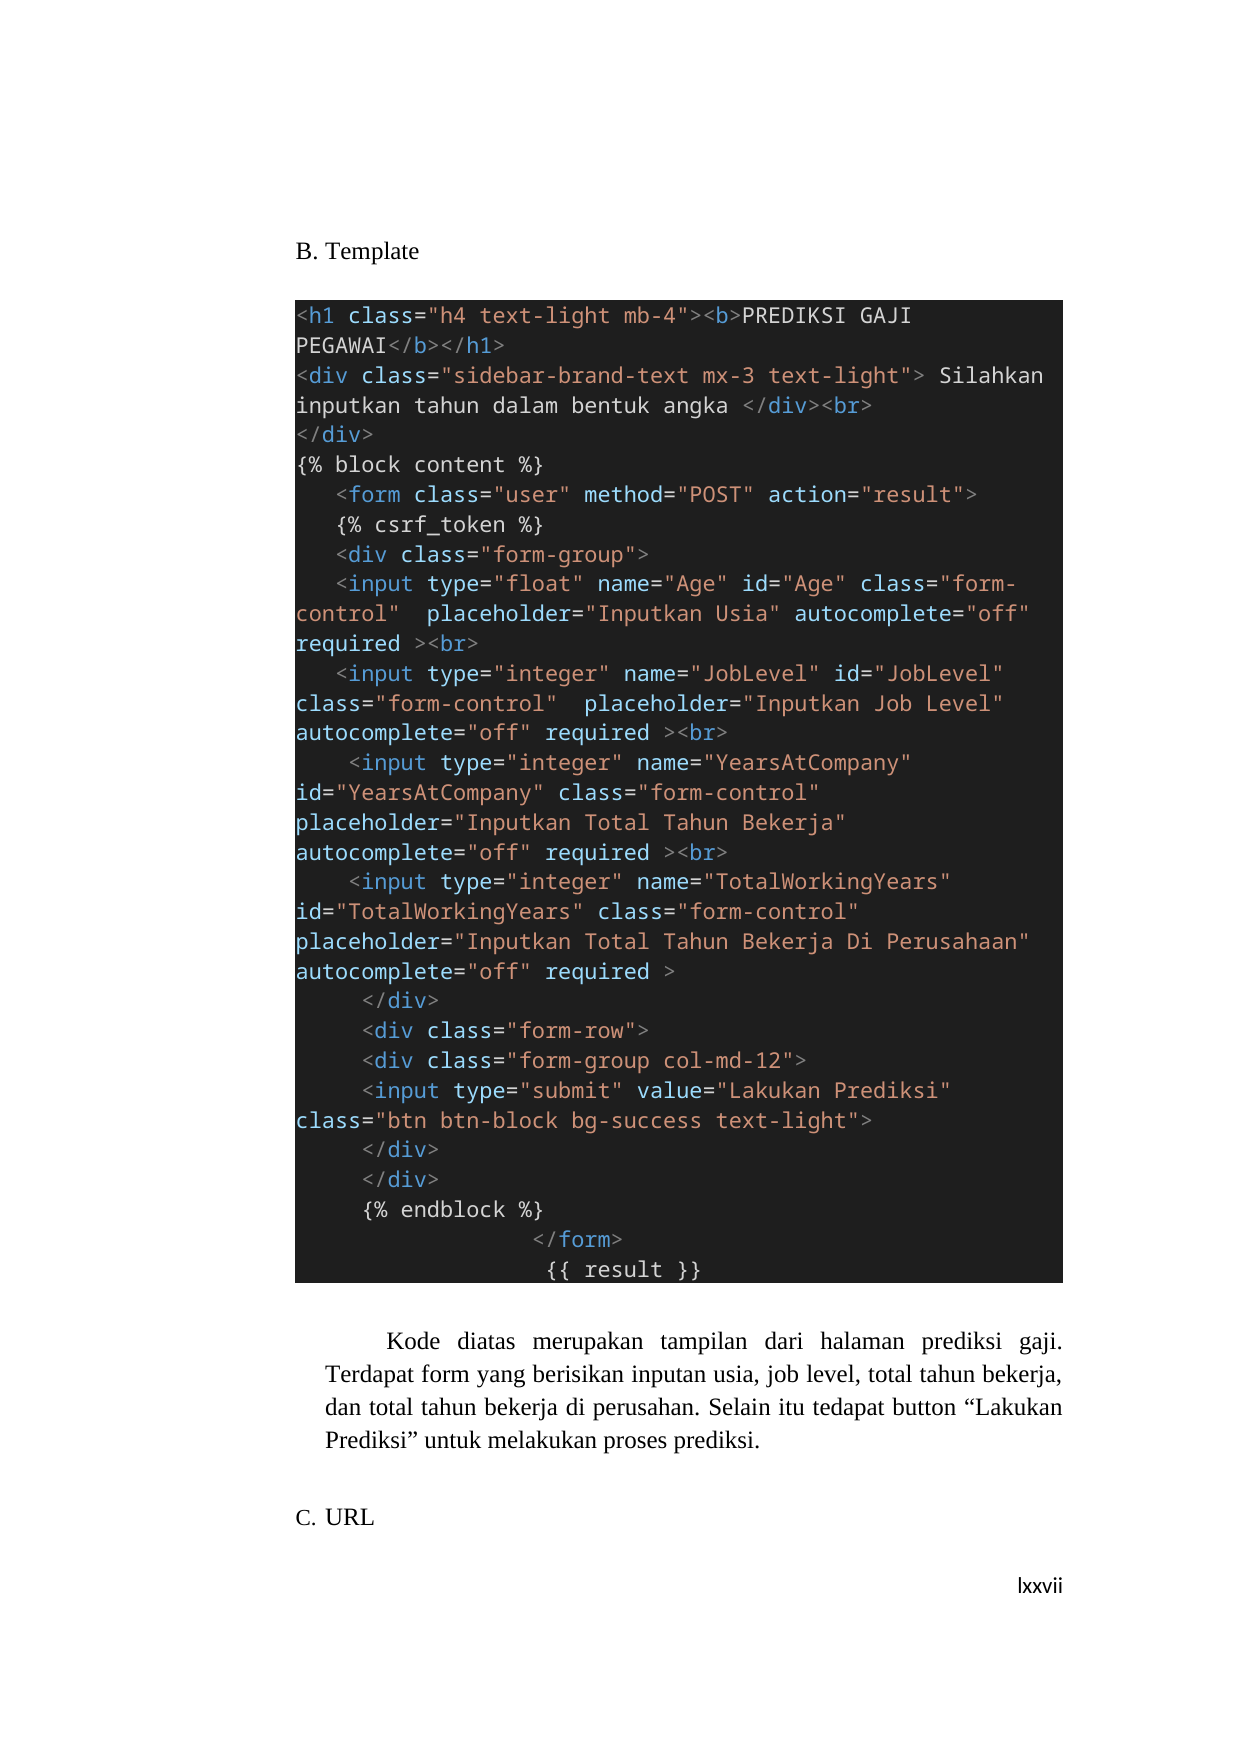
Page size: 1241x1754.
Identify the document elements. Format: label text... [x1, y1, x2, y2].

text {% block content %} [295, 449, 1063, 479]
text </div> [295, 985, 1063, 1015]
text <h1 class="h4 text-light mb-4"><b>PREDIKSI GAJI PEGAWAI</b></h1> [295, 300, 1063, 360]
text <div class="sidebar-brand-text mx-3 text-light"> Silahkan inputkan tahun dalam bentuk angka </div><br> [295, 360, 1063, 419]
text {% csrf_token %} [295, 509, 1063, 538]
text {{ result }} [295, 1253, 1063, 1283]
text <input type="integer" name="TotalWorkingYears" id="TotalWorkingYears" class="form-control" placeholder="Inputkan Total Tahun Bekerja Di Perusahaan" autocomplete="off" required > [295, 866, 1063, 985]
list Template [295, 236, 1063, 265]
text </div> [295, 1164, 1063, 1194]
text </div> [295, 419, 1063, 449]
text <input type="submit" value="Lakukan Prediksi" class="btn btn-block bg-success text-light"> [295, 1075, 1063, 1134]
text </form> [295, 1224, 1063, 1253]
text </div> [295, 1134, 1063, 1164]
text <div class="form-group col-md-12"> [295, 1045, 1063, 1075]
text <input type="integer" name="YearsAtCompany" id="YearsAtCompany" class="form-control" placeholder="Inputkan Total Tahun Bekerja" autocomplete="off" required ><br> [295, 747, 1063, 866]
text <div class="form-group"> [295, 538, 1063, 568]
list URL [295, 1502, 1063, 1530]
text <input type="float" name="Age" id="Age" class="form-control" placeholder="Inputkan Usia" autocomplete="off" required ><br> [295, 568, 1063, 658]
text <div class="form-row"> [295, 1015, 1063, 1045]
list Kode diatas merupakan tampilan dari halaman prediksi gaji. Terdapat form yang berisikan inputan usia, job level, total tahun bekerja, dan total tahun bekerja di perusahan. Selain itu tedapat button “Lakukan Prediksi” untuk melakukan proses prediksi. [325, 1326, 1063, 1454]
text <input type="integer" name="JobLevel" id="JobLevel" class="form-control" placeholder="Inputkan Job Level" autocomplete="off" required ><br> [295, 658, 1063, 747]
text {% endblock %} [295, 1194, 1063, 1224]
text <form class="user" method="POST" action="result"> [295, 479, 1063, 509]
